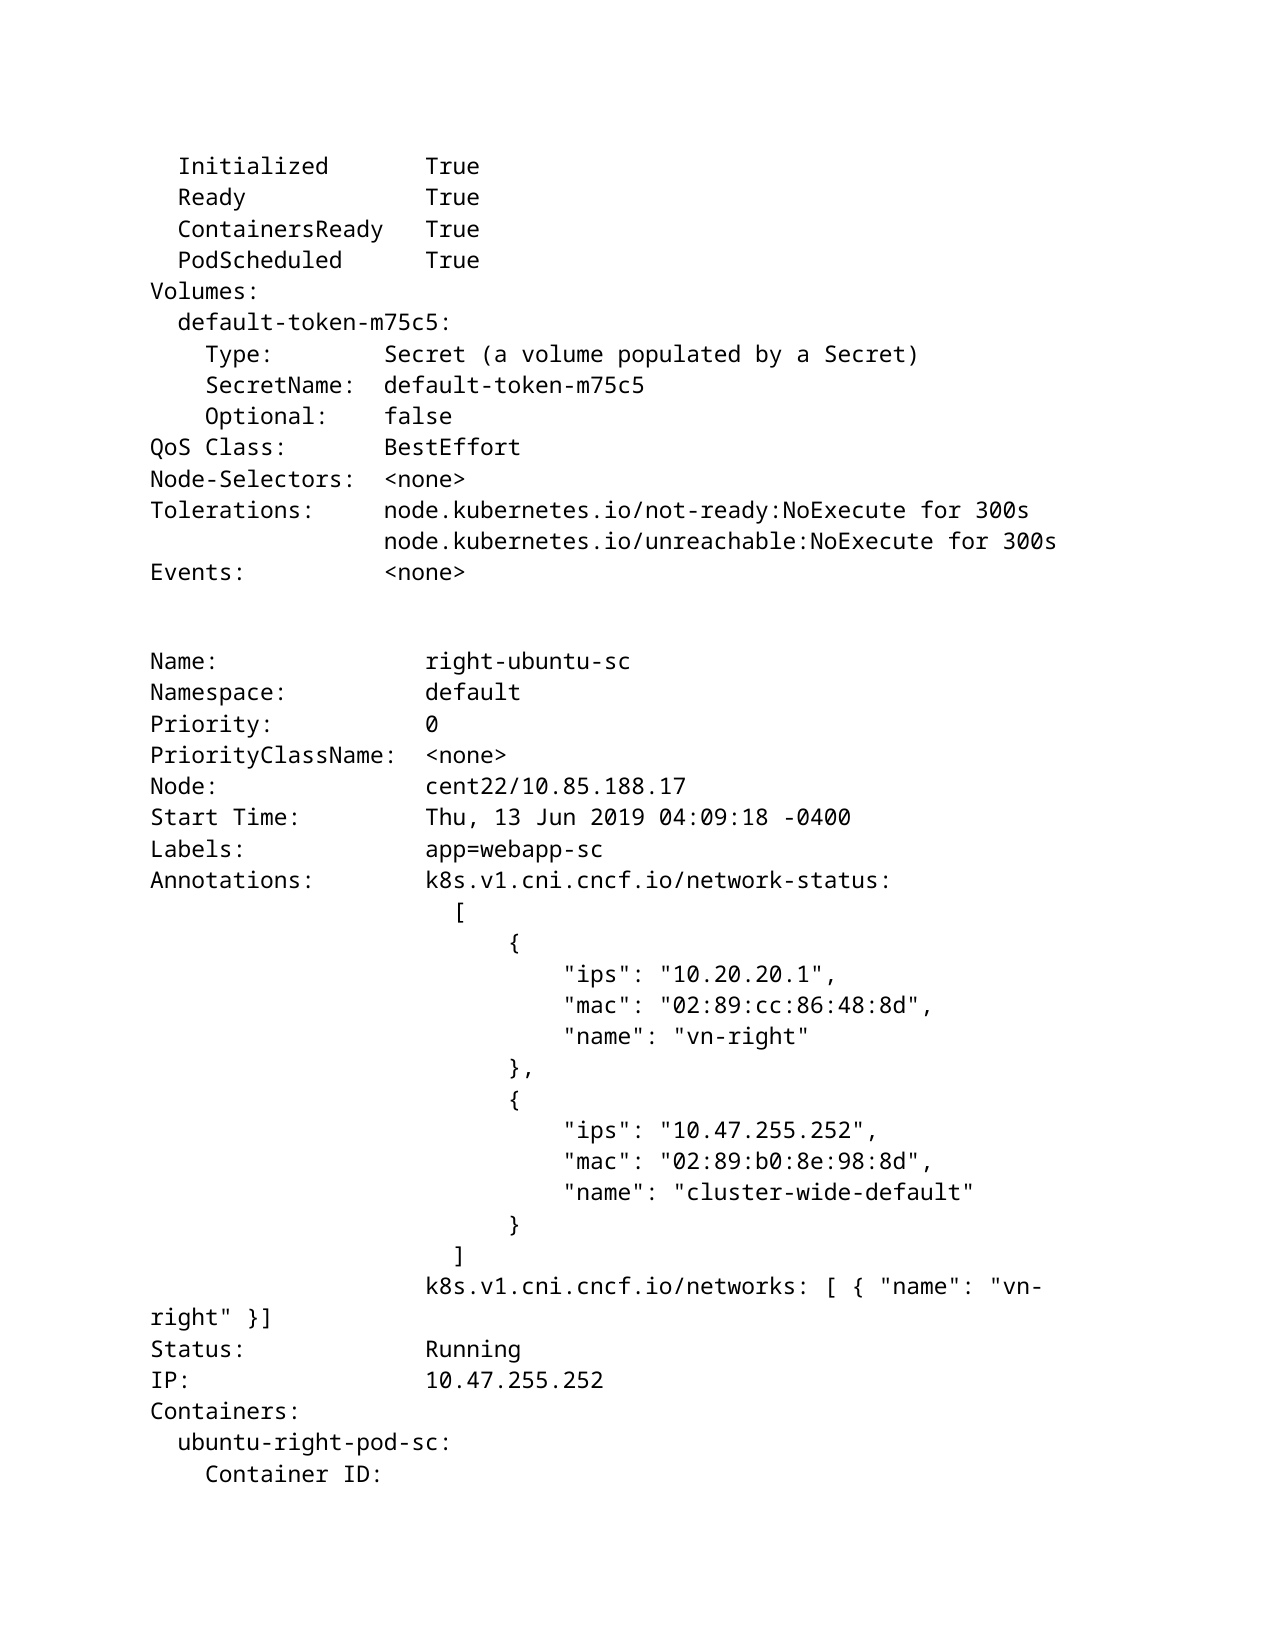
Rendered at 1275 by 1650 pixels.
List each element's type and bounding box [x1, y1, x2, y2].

text [150, 150, 1125, 1489]
